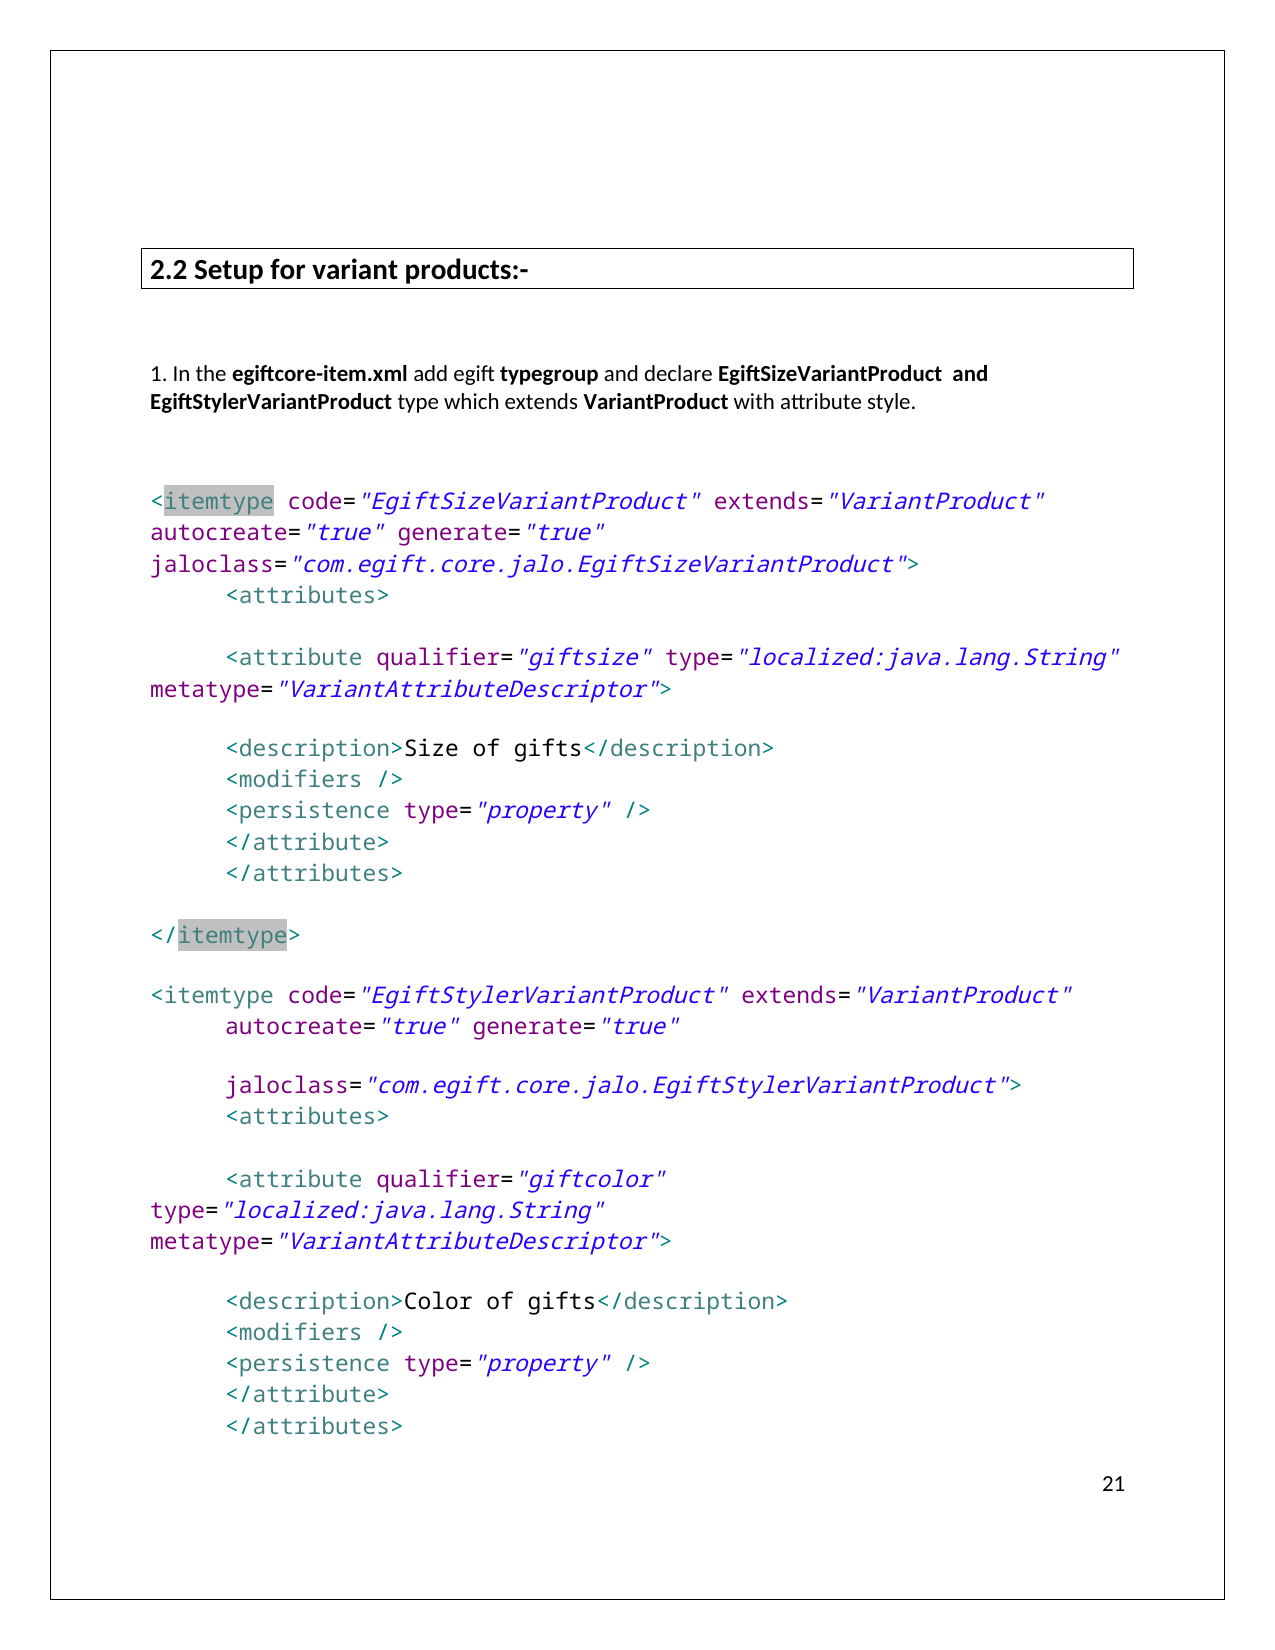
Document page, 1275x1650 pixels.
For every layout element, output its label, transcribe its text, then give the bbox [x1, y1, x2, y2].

text </itemtype> [287, 919, 1125, 951]
text </attributes> [150, 857, 1125, 888]
text <attribute qualifier="giftsize" type="localized:java.lang.String" metatype="VariantAttributeDescriptor"> [150, 641, 1125, 704]
text <itemtype code="EgiftSizeVariantProduct" extends="VariantProduct" [274, 485, 1125, 516]
text </itemtype> [150, 919, 178, 951]
text <modifiers /> [150, 1316, 1125, 1347]
text </attribute> [150, 1378, 1125, 1409]
text jaloclass="com.egift.core.jalo.EgiftStylerVariantProduct"> [150, 1041, 1125, 1100]
text <attribute qualifier="giftcolor" type="localized:java.lang.String" metatype="VariantAttributeDescriptor"> [150, 1163, 1125, 1257]
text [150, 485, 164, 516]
text <itemtype code="EgiftStylerVariantProduct" extends="VariantProduct" [150, 978, 1125, 1010]
text <attributes> [150, 579, 1125, 610]
text autocreate="true" generate="true" [150, 1010, 1125, 1041]
text </attributes> [150, 1409, 1125, 1441]
text <attributes> [150, 1100, 1125, 1132]
text 1. In the egiftcore-item.xml add egift typegroup and declare EgiftSizeVariantProduct and EgiftStylerVariantProduct type which extends VariantProduct with attribute style. [150, 359, 1125, 415]
text jaloclass="com.egift.core.jalo.EgiftSizeVariantProduct"> [150, 547, 1125, 579]
text <persistence type="property" /> [150, 794, 1125, 826]
text autocreate="true" generate="true" [150, 516, 1125, 547]
text <modifiers /> [150, 763, 1125, 794]
text 2.2 Setup for variant products:- [142, 249, 1133, 288]
text <persistence type="property" /> [150, 1347, 1125, 1378]
text </attribute> [150, 826, 1125, 857]
text <description>Color of gifts</description> [150, 1284, 1125, 1316]
text <description>Size of gifts</description> [150, 732, 1125, 763]
